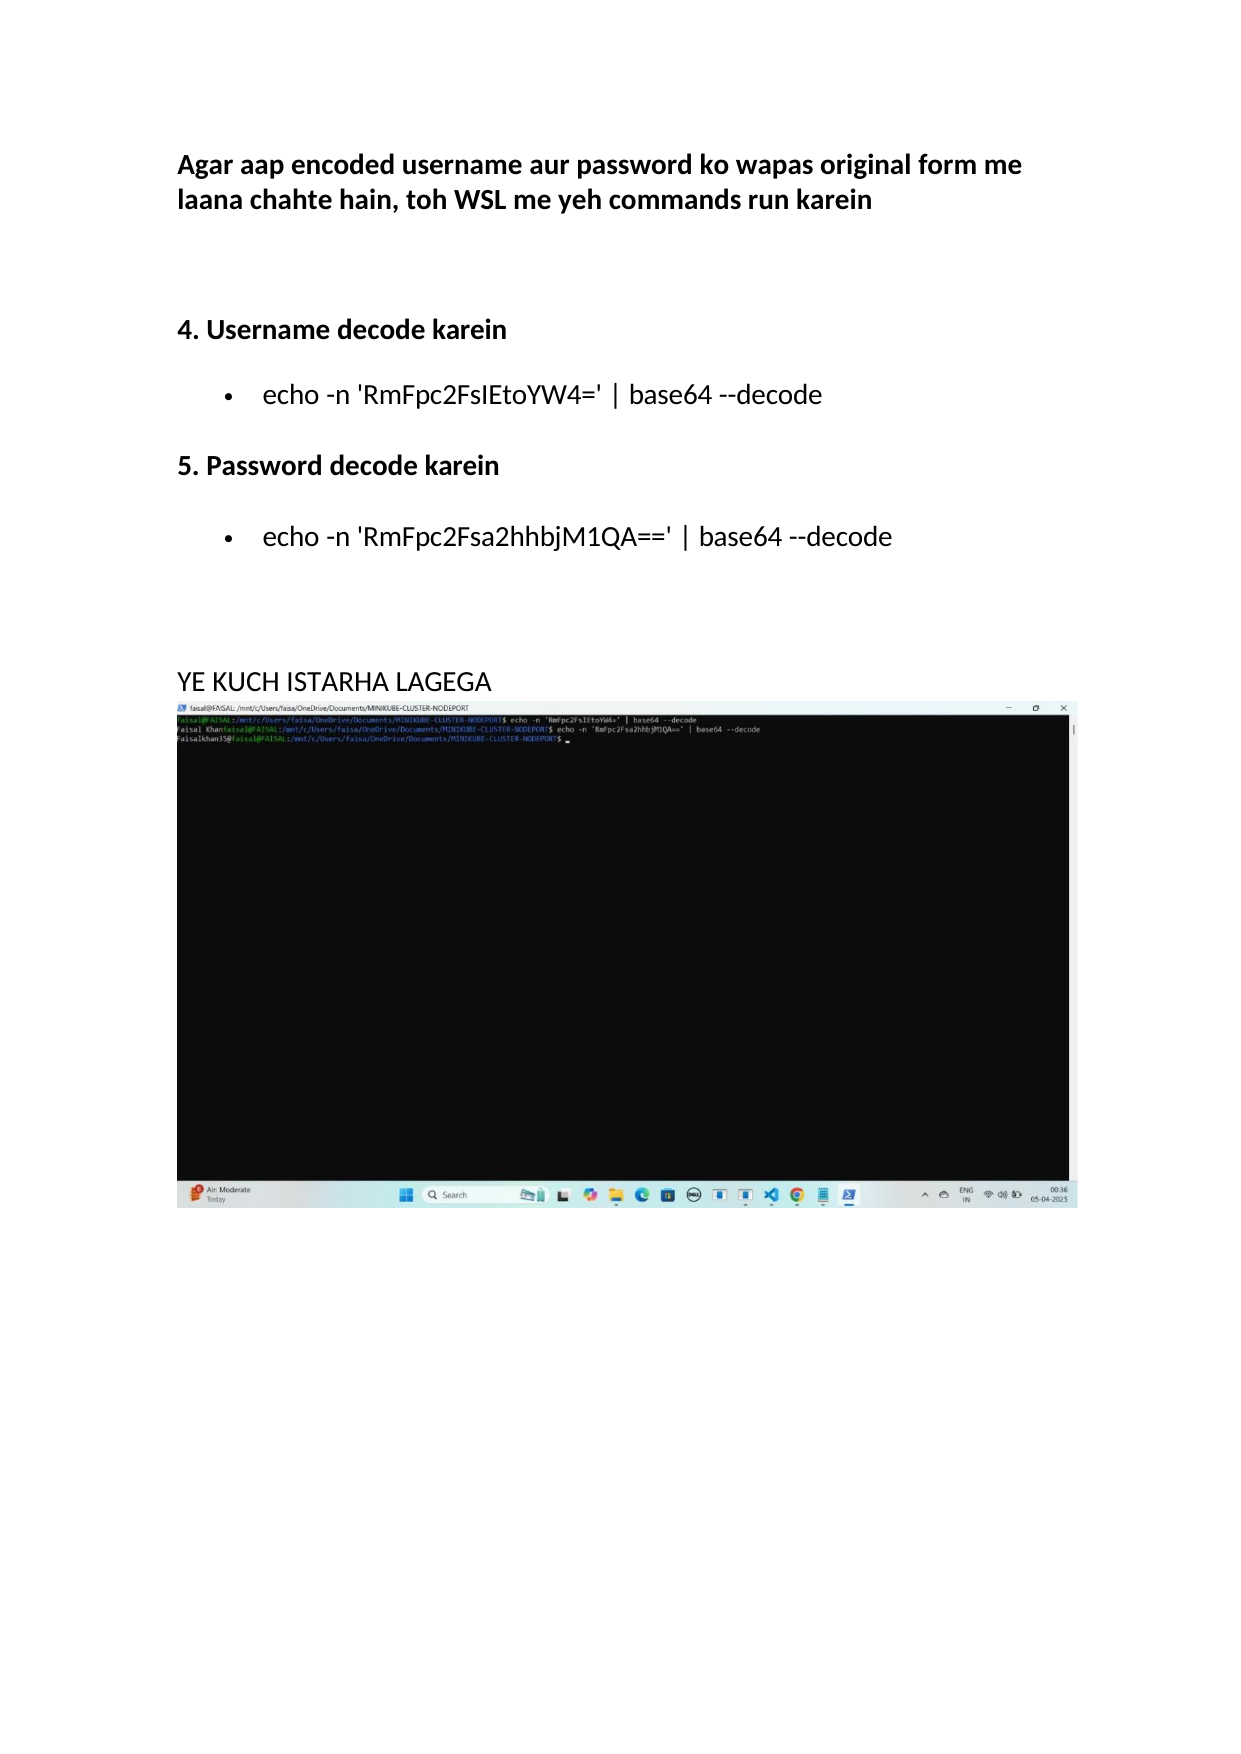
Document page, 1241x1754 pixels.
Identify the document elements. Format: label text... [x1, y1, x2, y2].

text YE KUCH ISTARHA LAGEGA [177, 663, 1152, 699]
picture [177, 701, 1078, 1208]
subtitle Password decode karein [177, 447, 1152, 482]
subtitle Agar aap encoded username aur password ko wapas original form me laana chahte hain, toh WSL me yeh commands run karein [177, 146, 1054, 217]
list Username decode karein [177, 311, 1152, 347]
list echo -n 'RmFpc2Fsa2hhbjM1QA==' | base64 --decode [225, 518, 1152, 554]
list echo -n 'RmFpc2FsIEtoYW4=' | base64 --decode [225, 376, 1152, 412]
